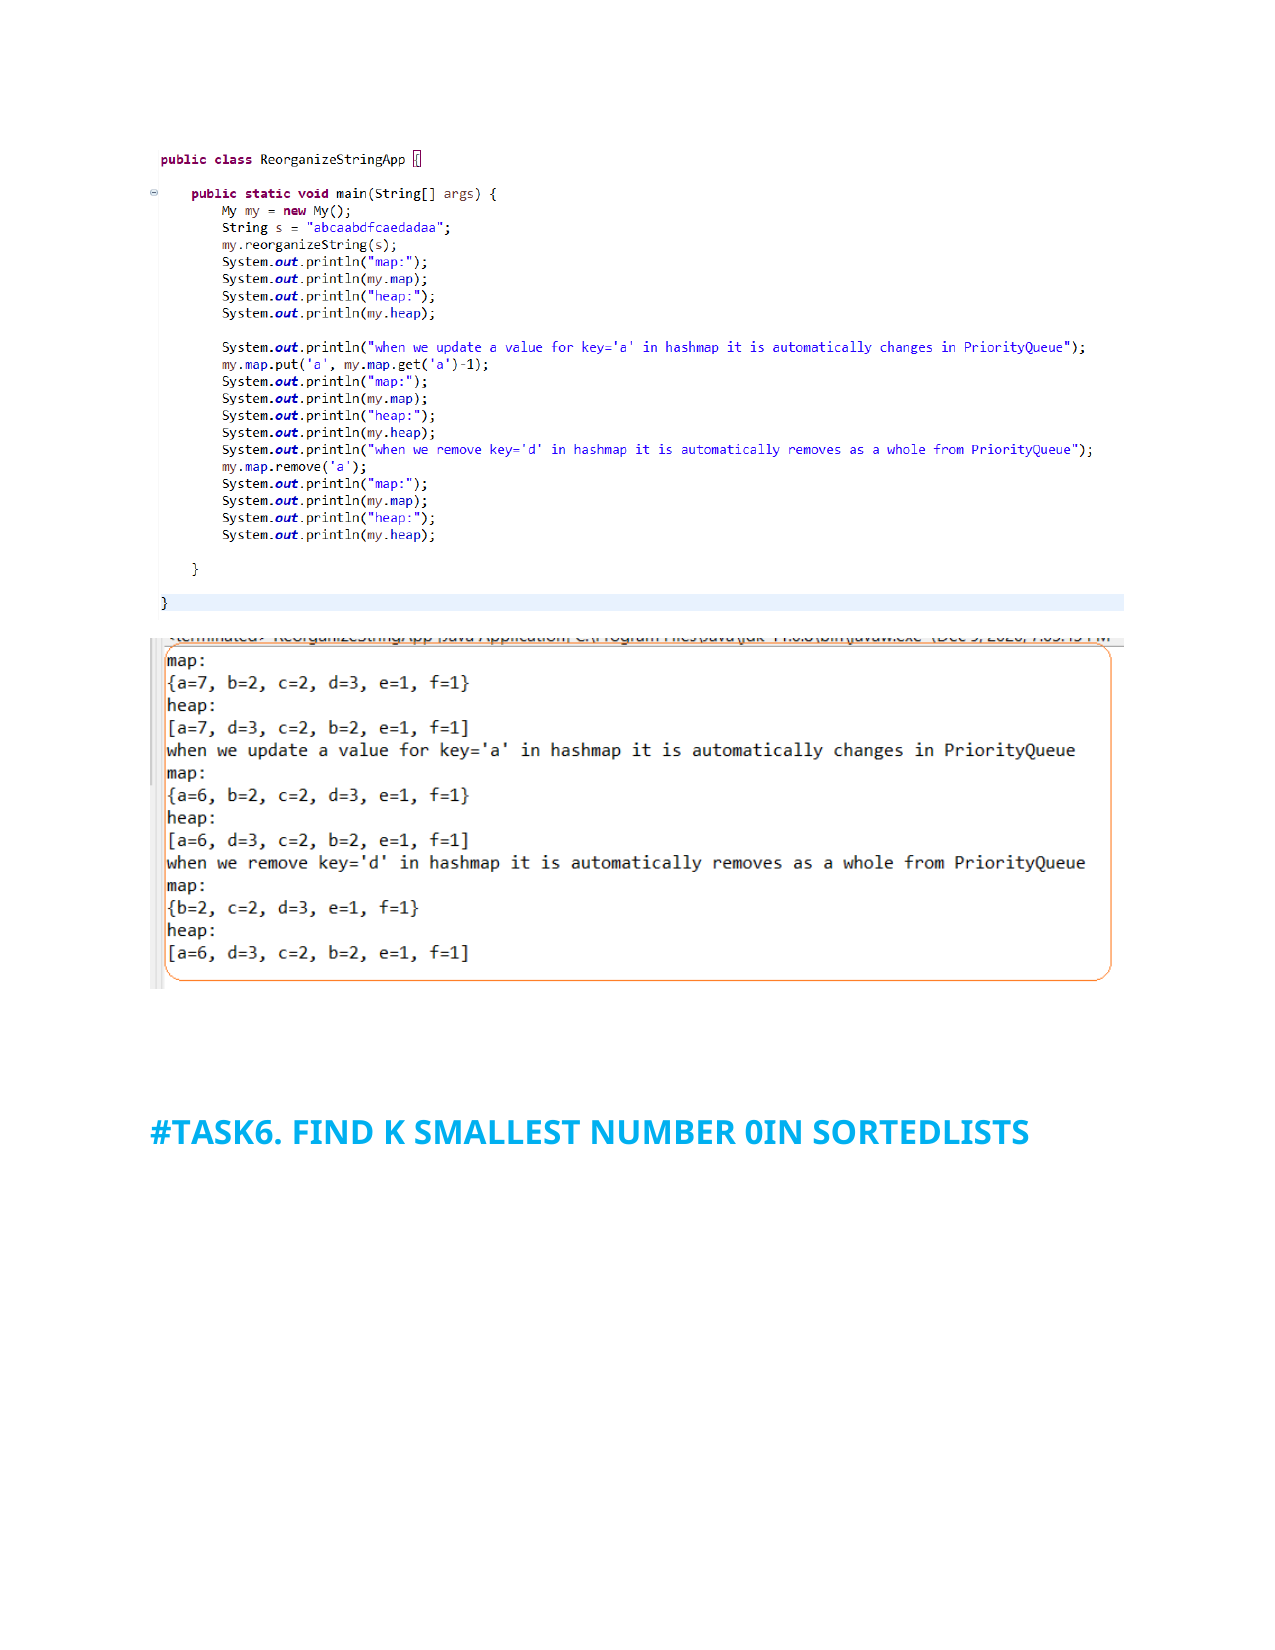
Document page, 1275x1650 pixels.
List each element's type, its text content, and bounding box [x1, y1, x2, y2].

picture [150, 638, 1124, 989]
picture [150, 150, 1124, 620]
subtitle #TASK6. FIND K SMALLEST NUMBER 0IN SORTEDLISTS [150, 1109, 1125, 1154]
